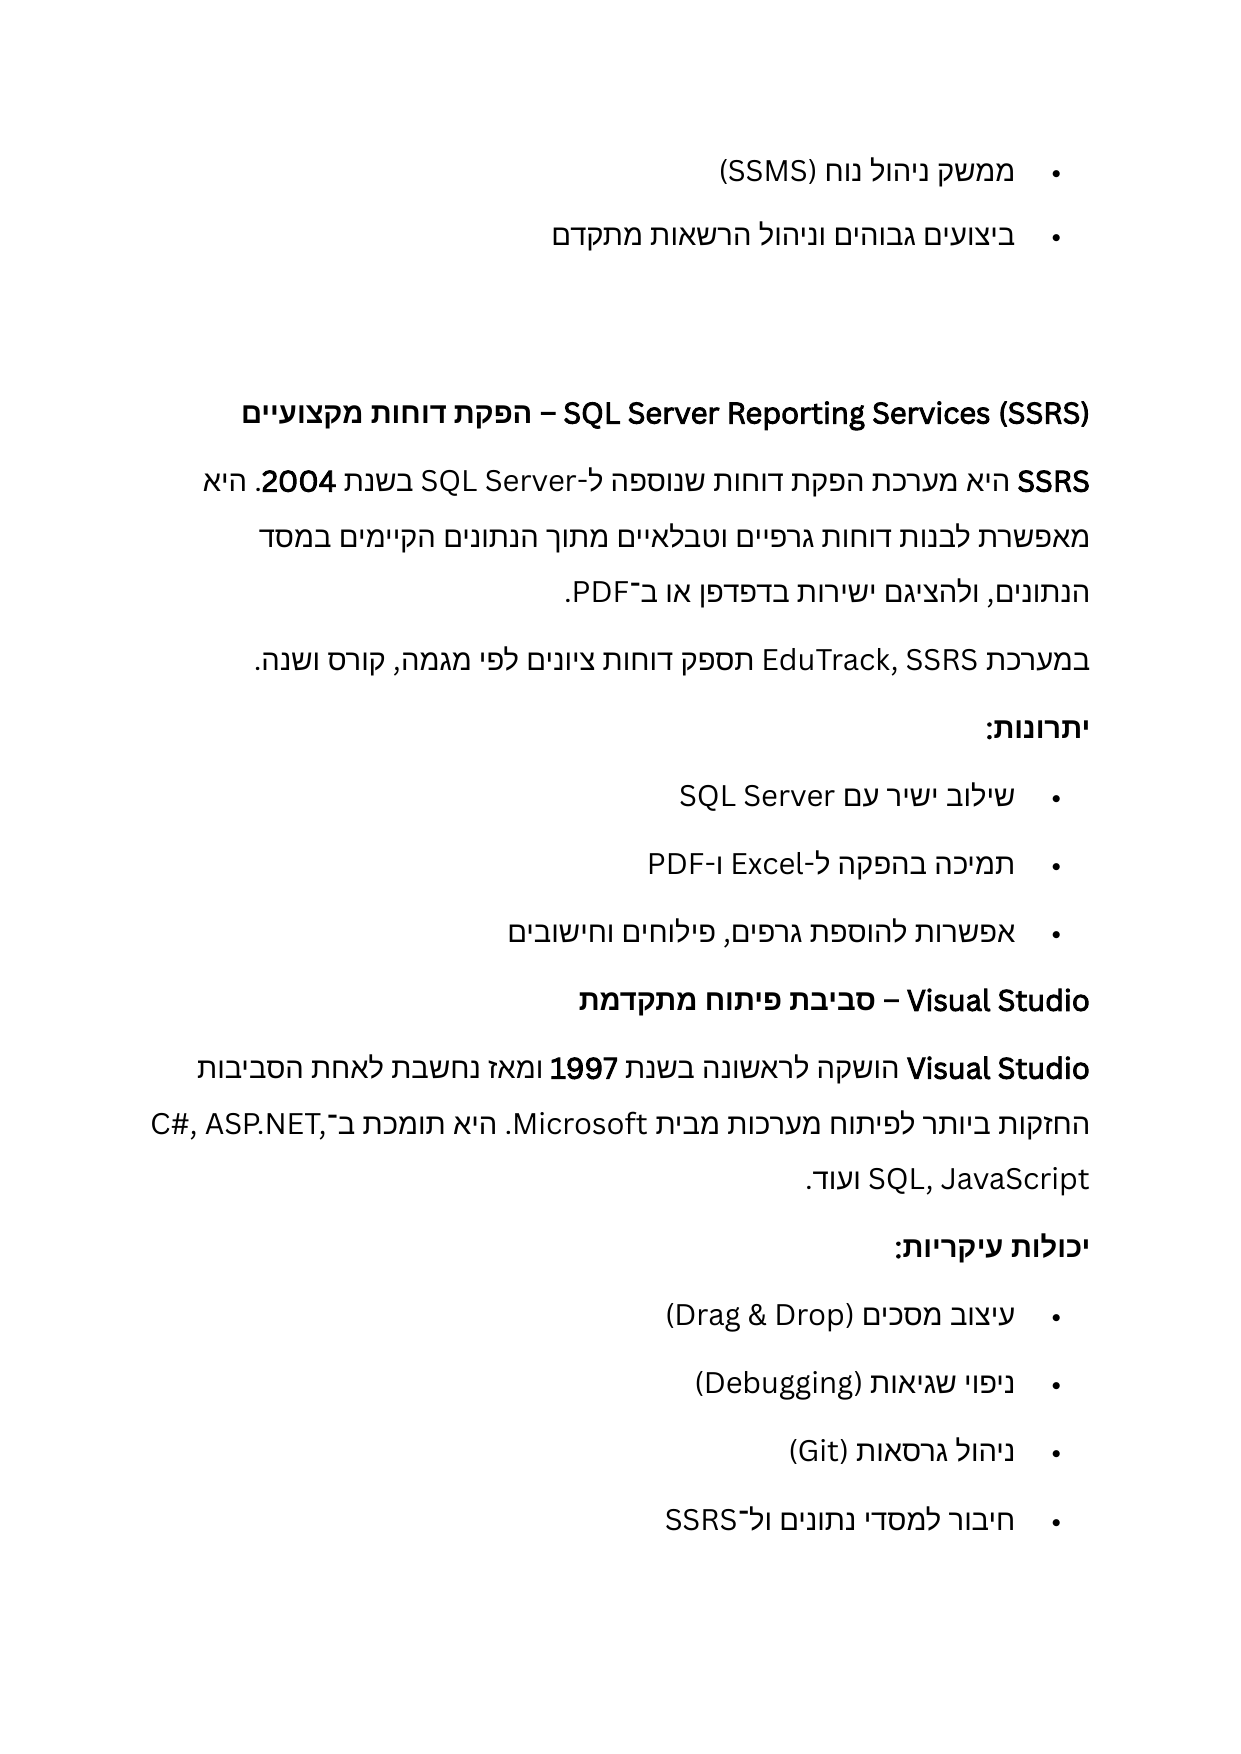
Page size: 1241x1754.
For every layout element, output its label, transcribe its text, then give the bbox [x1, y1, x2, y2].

list חיבור למסדי נתונים ול־SSRS [150, 1499, 1053, 1538]
list ביצועים גבוהים וניהול הרשאות מתקדם [150, 218, 1053, 252]
list שילוב ישיר עם SQL Server [150, 776, 1053, 815]
text יכולות עיקריות: [150, 1227, 1090, 1266]
text Visual Studio – סביבת פיתוח מתקדמת [150, 979, 1090, 1019]
list ניהול גרסאות (Git) [150, 1431, 1053, 1470]
list תמיכה בהפקה ל-Excel ו-PDF [150, 843, 1053, 883]
list אפשרות להוספת גרפים, פילוחים וחישובים [150, 912, 1053, 951]
text SQL Server Reporting Services (SSRS) – הפקת דוחות מקצועיים [150, 392, 1090, 432]
text במערכת EduTrack, SSRS תספק דוחות ציונים לפי מגמה, קורס ושנה. [150, 639, 1090, 679]
list עיצוב מסכים (Drag & Drop) [150, 1295, 1053, 1334]
text יתרונות: [150, 707, 1090, 747]
text Visual Studio הושקה לראשונה בשנת 1997 ומאז נחשבת לאחת הסביבות החזקות ביותר לפיתוח מערכות מבית Microsoft. היא תומכת ב־C#, ASP.NET, SQL, JavaScript ועוד. [150, 1048, 1090, 1198]
text SSRS היא מערכת הפקת דוחות שנוספה ל-SQL Server בשנת 2004. היא מאפשרת לבנות דוחות גרפיים וטבלאיים מתוך הנתונים הקיימים במסד הנתונים, ולהציגם ישירות בדפדפן או ב־PDF. [150, 460, 1090, 611]
list ממשק ניהול נוח (SSMS) [150, 150, 1053, 190]
list ניפוי שגיאות (Debugging) [150, 1363, 1053, 1402]
